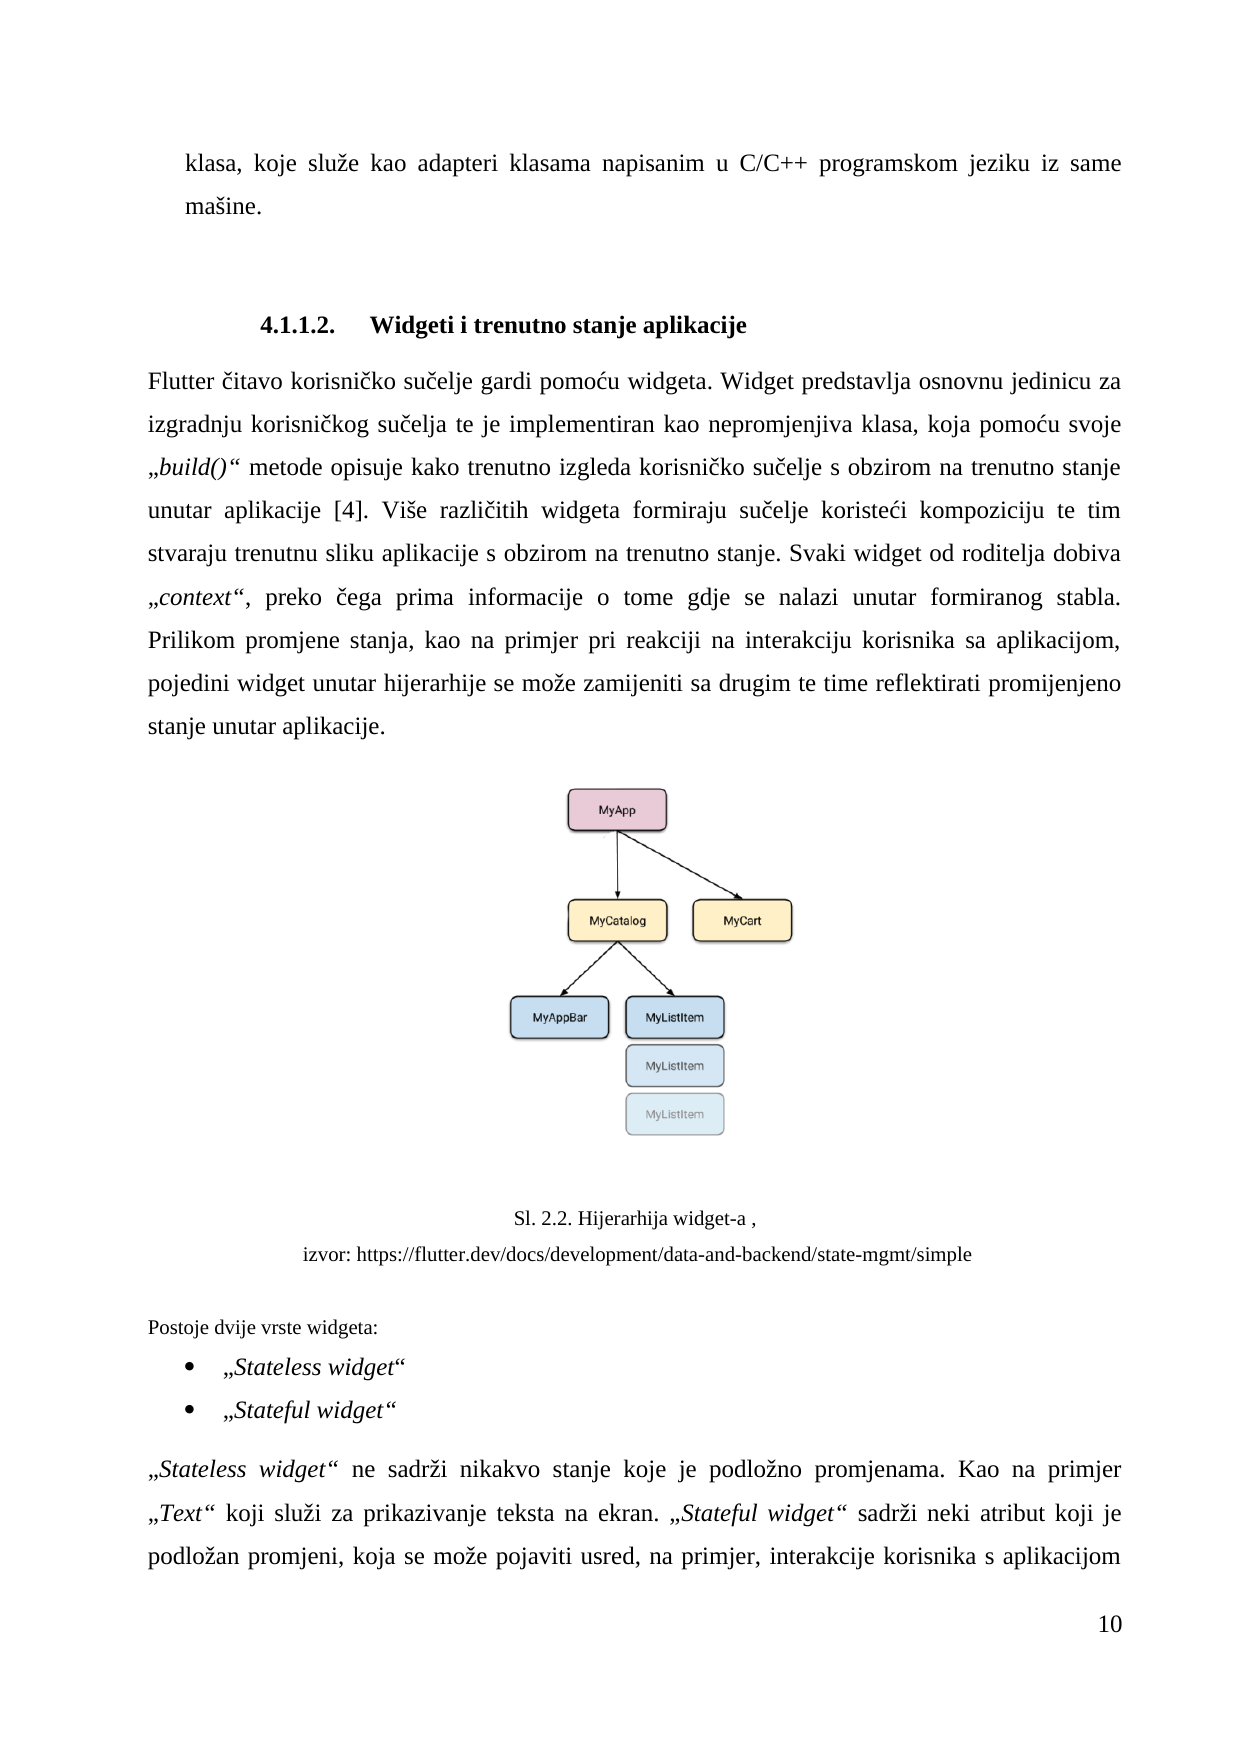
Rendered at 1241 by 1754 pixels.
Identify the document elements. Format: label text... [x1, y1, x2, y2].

text izvor: https://flutter.dev/docs/development/data-and-backend/state-mgmt/simple [148, 1242, 1122, 1266]
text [185, 148, 1122, 219]
picture [401, 770, 906, 1175]
text Postoje dvije vrste widgeta: [148, 1315, 1122, 1339]
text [148, 1454, 1122, 1569]
text Sl. 2.2. Hijerarhija widget-a , [148, 1205, 1122, 1229]
list „Stateful widget“ [185, 1395, 1122, 1423]
list „Stateless widget“ [185, 1352, 1122, 1380]
text Flutter čitavo korisničko sučelje gardi pomoću widgeta. Widget predstavlja osnovnu jedinicu za izgradnju korisničkog sučelja te je implementiran kao nepromjenjiva klasa, koja pomoću svoje „build()“ metode opisuje kako trenutno izgleda korisničko sučelje s obzirom na trenutno stanje unutar aplikacije [4]. Više različitih widgeta formiraju sučelje koristeći kompoziciju te tim stvaraju trenutnu sliku aplikacije s obzirom na trenutno stanje. Svaki widget od roditelja dobiva „context“, preko čega prima informacije o tome gdje se nalazi unutar formiranog stabla. Prilikom promjene stanja, kao na primjer pri reakciji na interakciju korisnika sa aplikacijom, pojedini widget unutar hijerarhije se može zamijeniti sa drugim te time reflektirati promijenjeno stanje unutar aplikacije. [148, 366, 1122, 740]
subtitle Widgeti i trenutno stanje aplikacije [260, 310, 1122, 339]
